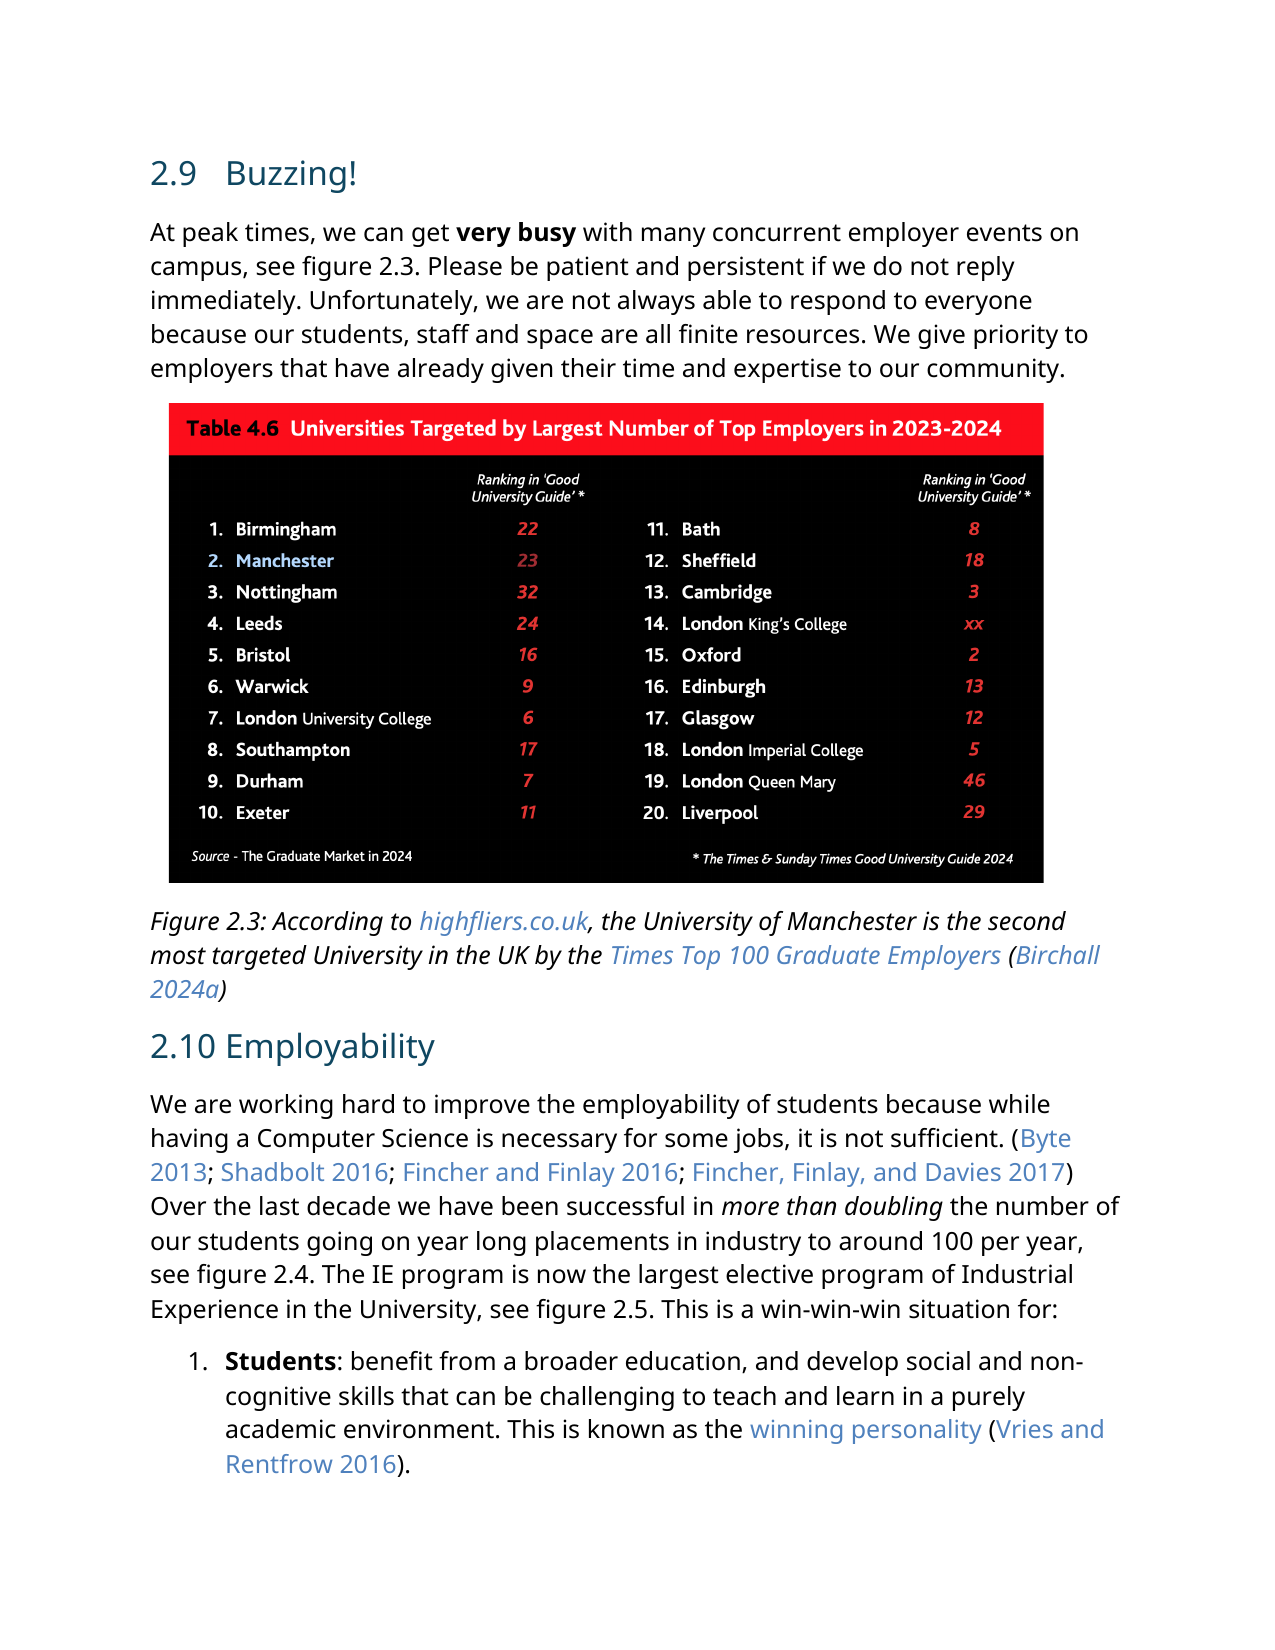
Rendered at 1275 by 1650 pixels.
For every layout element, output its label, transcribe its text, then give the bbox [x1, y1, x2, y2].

picture [168, 403, 1044, 883]
subtitle 2.9 Buzzing! [150, 150, 1125, 195]
text Figure 2.3: According to highfliers.co.uk, the University of Manchester is the second most targeted University in the UK by the Times Top 100 Graduate Employers (Birchall 2024a) [150, 904, 1125, 1006]
list Students: benefit from a broader education, and develop social and non-cognitive skills that can be challenging to teach and learn in a purely academic environment. This is known as the winning personality (Vries and Rentfrow 2016). [187, 1344, 1125, 1480]
subtitle 2.10 Employability [150, 1023, 1125, 1068]
text We are working hard to improve the employability of students because while having a Computer Science is necessary for some jobs, it is not sufficient. (Byte 2013; Shadbolt 2016; Fincher and Finlay 2016; Fincher, Finlay, and Davies 2017) Over the last decade we have been successful in more than doubling the number of our students going on year long placements in industry to around 100 per year, see figure 2.4. The IE program is now the largest elective program of Industrial Experience in the University, see figure 2.5. This is a win-win-win situation for: [150, 1087, 1125, 1325]
text At peak times, we can get very busy with many concurrent employer events on campus, see figure 2.3. Please be patient and persistent if we do not reply immediately. Unfortunately, we are not always able to respond to everyone because our students, staff and space are all finite resources. We give priority to employers that have already given their time and expertise to our community. [150, 214, 1125, 384]
